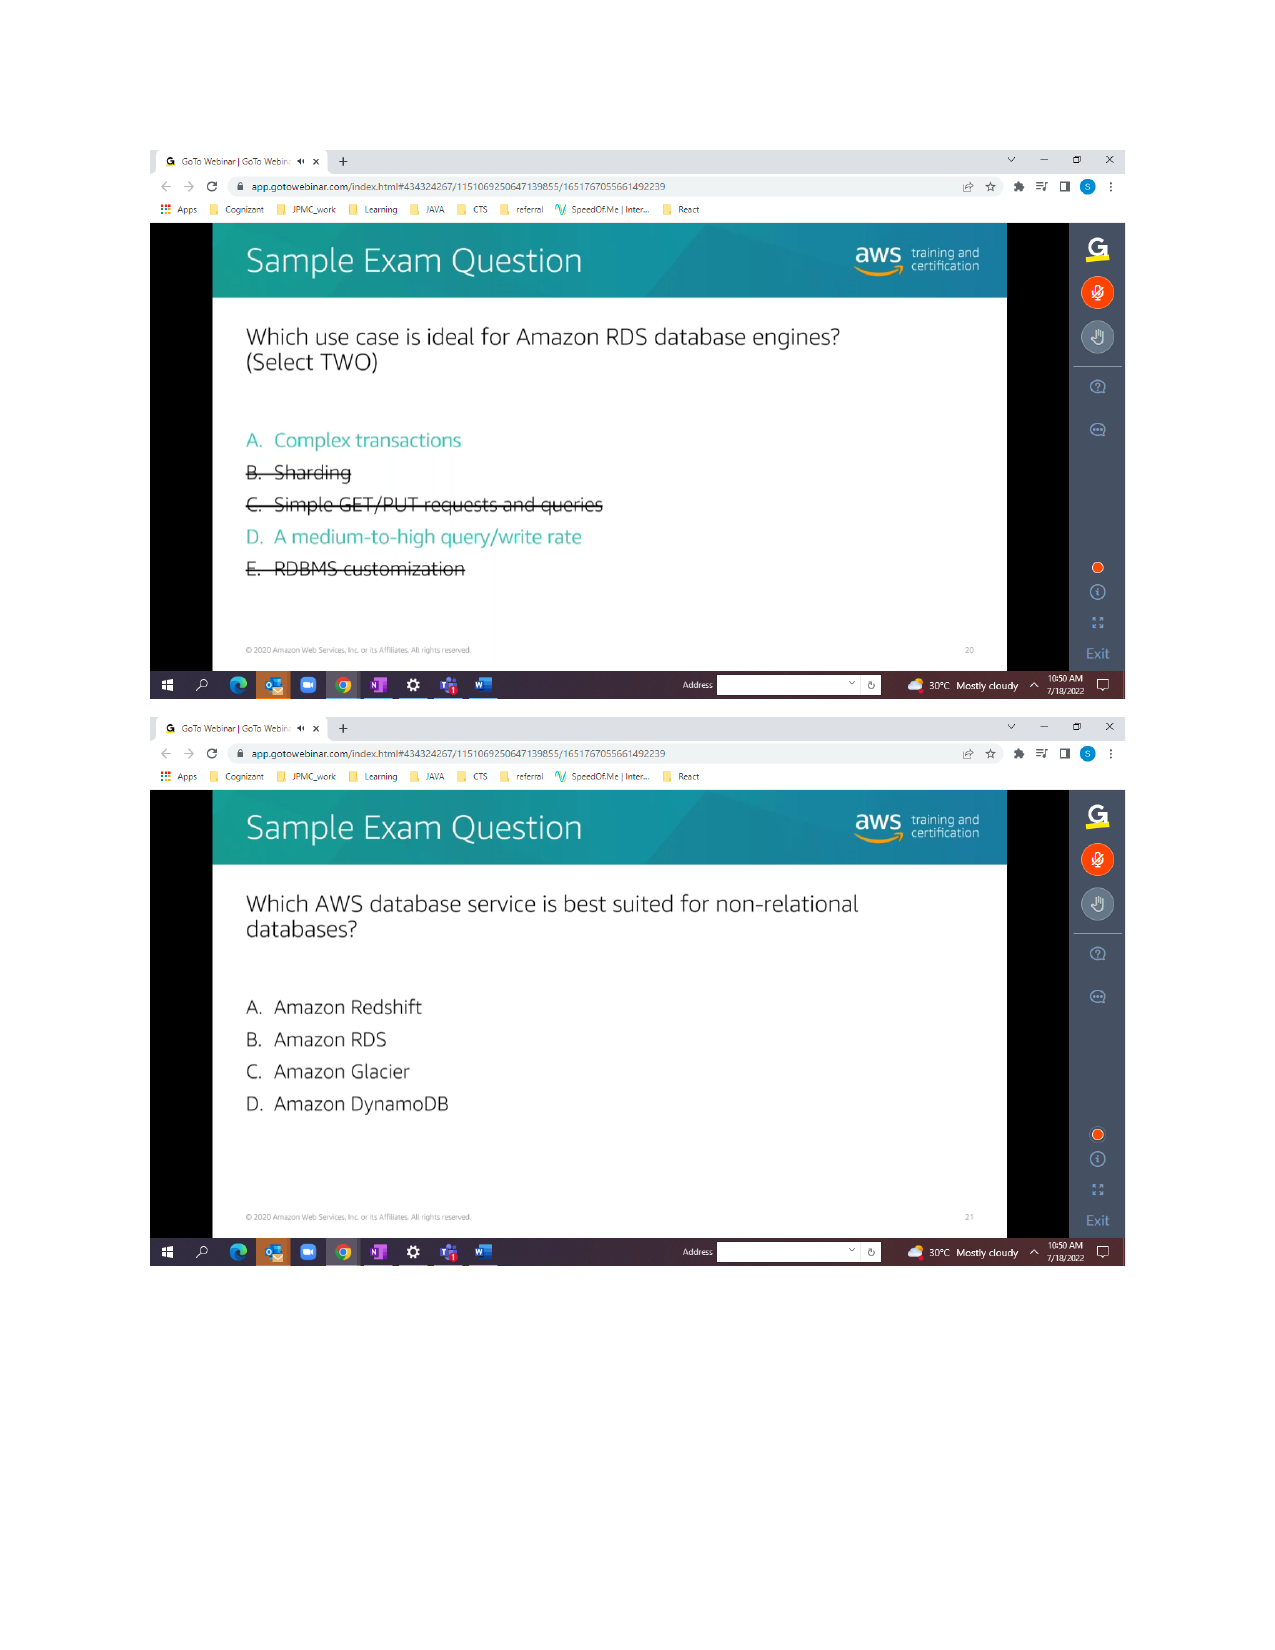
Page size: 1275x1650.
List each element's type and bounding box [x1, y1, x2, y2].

picture [150, 150, 1125, 699]
picture [150, 717, 1125, 1266]
